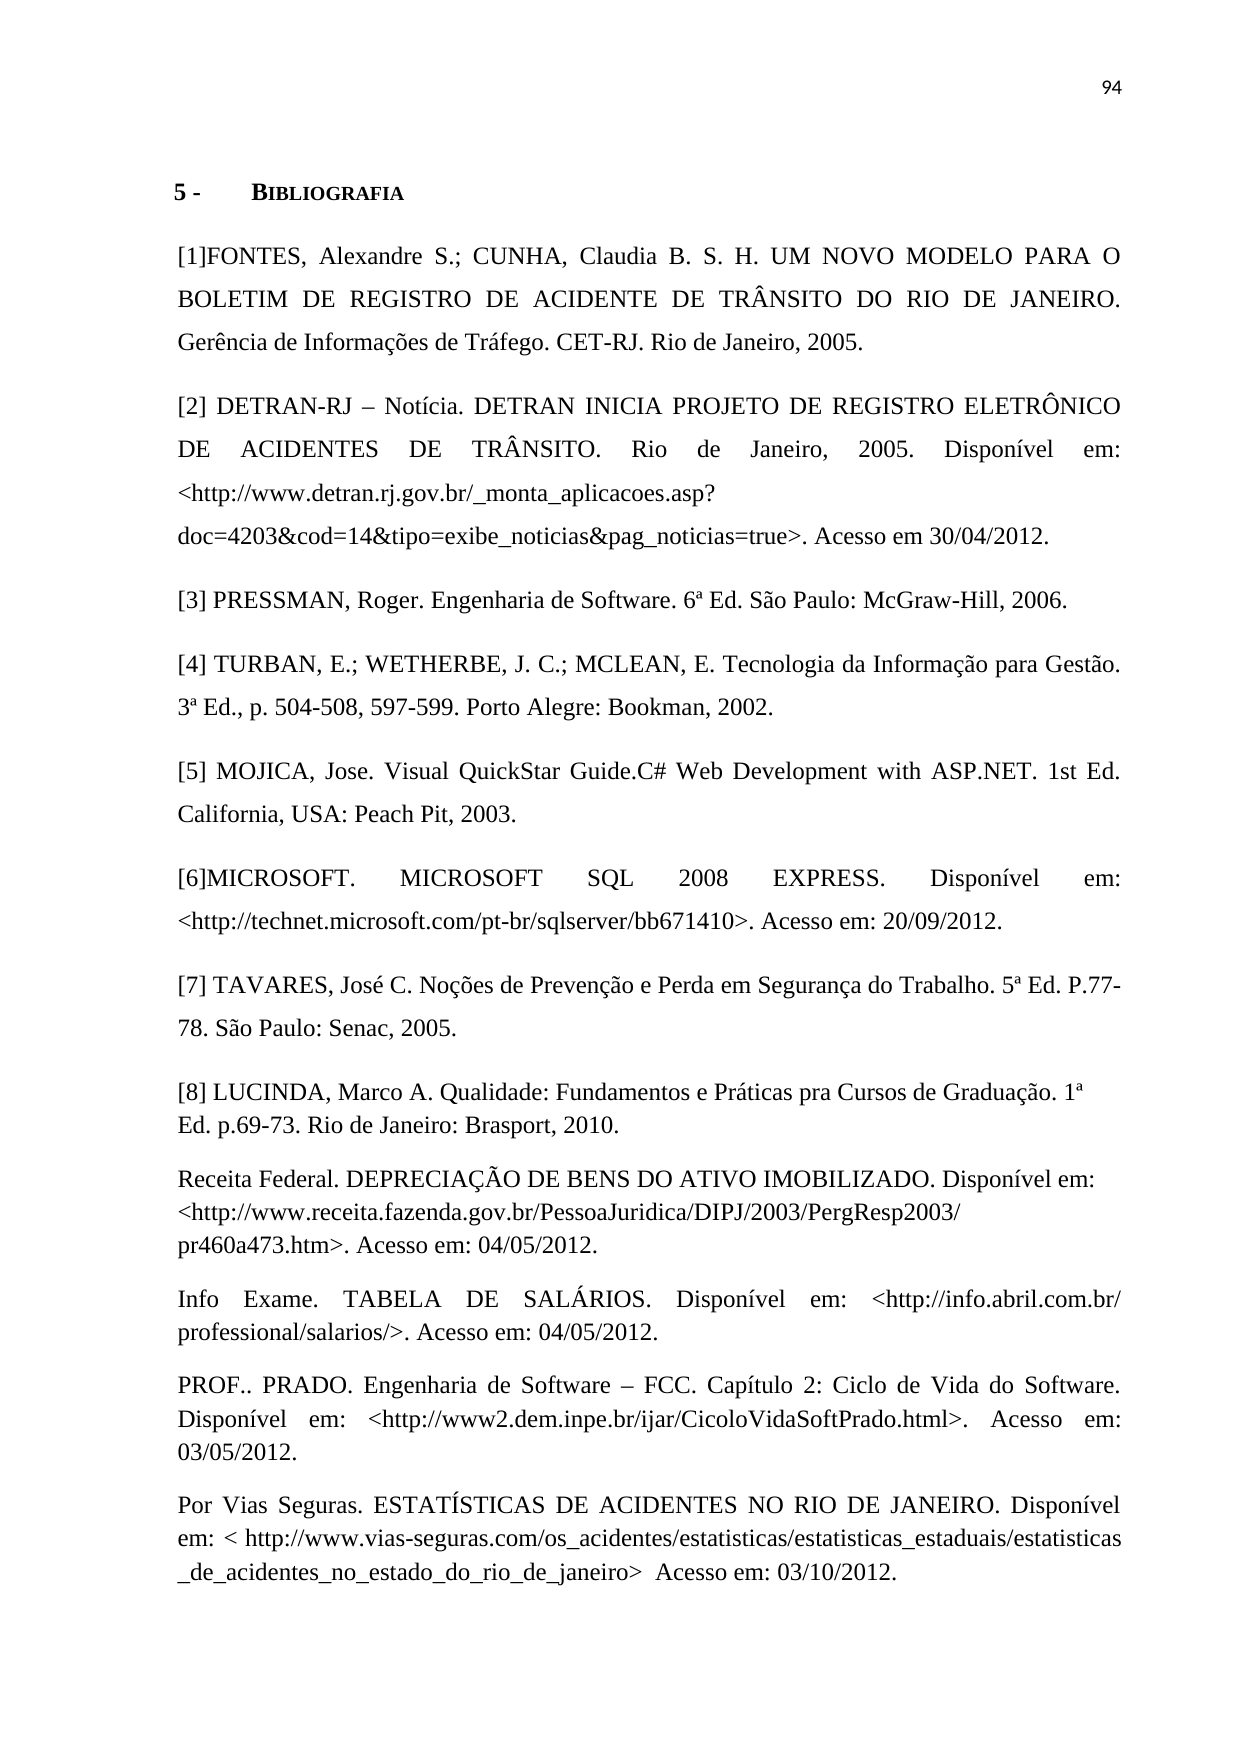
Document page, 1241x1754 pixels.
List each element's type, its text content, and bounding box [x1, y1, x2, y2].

text [5] MOJICA, Jose. Visual QuickStar Guide.C# Web Development with ASP.NET. 1st Ed. California, USA: Peach Pit, 2003. [177, 756, 1122, 828]
text [1]FONTES, Alexandre S.; CUNHA, Claudia B. S. H. UM NOVO MODELO PARA O BOLETIM DE REGISTRO DE ACIDENTE DE TRÂNSITO DO RIO DE JANEIRO. Gerência de Informações de Tráfego. CET-RJ. Rio de Janeiro, 2005. [177, 241, 1122, 356]
text Por Vias Seguras. ESTATÍSTICAS DE ACIDENTES NO RIO DE JANEIRO. Disponível em: < http://www.vias-seguras.com/os_acidentes/estatisticas/estatisticas_estaduais/estatisticas _de_acidentes_no_estado_do_rio_de_janeiro> Acesso em: 03/10/2012. [177, 1491, 1122, 1586]
text [2] DETRAN-RJ – Notícia. DETRAN INICIA PROJETO DE REGISTRO ELETRÔNICO DE ACIDENTES DE TRÂNSITO. Rio de Janeiro, 2005. Disponível em: <http://www.detran.rj.gov.br/_monta_aplicacoes.asp?doc=4203&cod=14&tipo=exibe_noticias&pag_noticias=true>. Acesso em 30/04/2012. [177, 391, 1122, 549]
text Bibliografia [177, 177, 1122, 206]
text Receita Federal. DEPRECIAÇÃO DE BENS DO ATIVO IMOBILIZADO. Disponível em: <http://www.receita.fazenda.gov.br/PessoaJuridica/DIPJ/2003/PergResp2003/pr460a473.htm>. Acesso em: 04/05/2012. [177, 1164, 1122, 1259]
text [6]MICROSOFT. MICROSOFT SQL 2008 EXPRESS. Disponível em: <http://technet.microsoft.com/pt-br/sqlserver/bb671410>. Acesso em: 20/09/2012. [177, 863, 1122, 935]
text [8] LUCINDA, Marco A. Qualidade: Fundamentos e Práticas pra Cursos de Graduação. 1ª Ed. p.69-73. Rio de Janeiro: Brasport, 2010. [177, 1077, 1122, 1139]
text [3] PRESSMAN, Roger. Engenharia de Software. 6ª Ed. São Paulo: McGraw-Hill, 2006. [177, 585, 1122, 613]
text [4] TURBAN, E.; WETHERBE, J. C.; MCLEAN, E. Tecnologia da Informação para Gestão. 3ª Ed., p. 504-508, 597-599. Porto Alegre: Bookman, 2002. [177, 649, 1122, 721]
text PROF.. PRADO. Engenharia de Software – FCC. Capítulo 2: Ciclo de Vida do Software. Disponível em: <http://www2.dem.inpe.br/ijar/CicoloVidaSoftPrado.html>. Acesso em: 03/05/2012. [177, 1371, 1122, 1465]
text Info Exame. TABELA DE SALÁRIOS. Disponível em: <http://info.abril.com.br/ professional/salarios/>. Acesso em: 04/05/2012. [177, 1284, 1122, 1346]
text [7] TAVARES, José C. Noções de Prevenção e Perda em Segurança do Trabalho. 5ª Ed. P.77-78. São Paulo: Senac, 2005. [177, 970, 1122, 1042]
